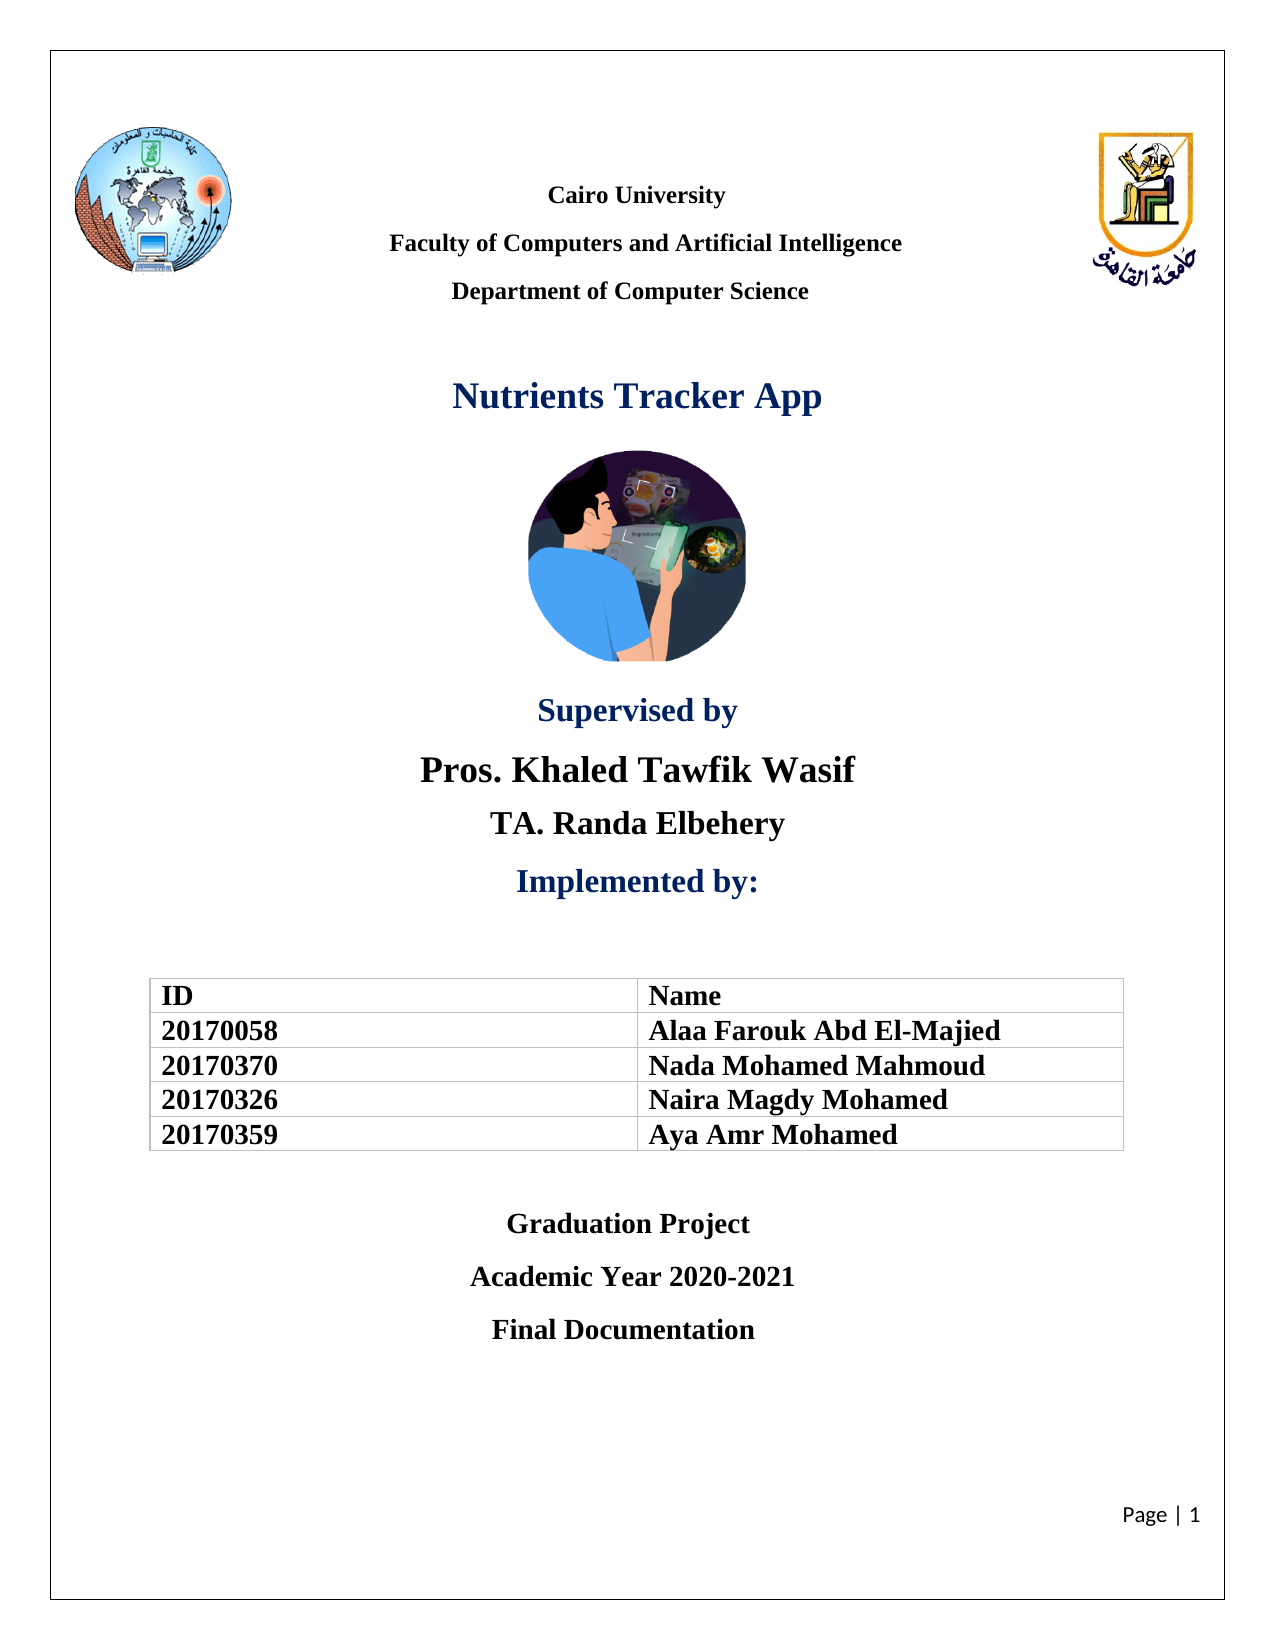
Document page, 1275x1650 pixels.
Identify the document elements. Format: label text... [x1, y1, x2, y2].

text Cairo University [233, 181, 1090, 209]
text Supervised by [75, 690, 1200, 728]
text TA. Randa Elbehery [75, 803, 1200, 842]
text Department of Computer Science [75, 276, 1200, 305]
table_cell 20170326 [151, 1082, 637, 1116]
text Academic Year 2020-2021 [375, 1259, 1200, 1293]
text Faculty of Computers and Artificial Intelligence [233, 228, 1090, 257]
table_cell Naira Magdy Mohamed [638, 1082, 1123, 1116]
table_cell Aya Amr Mohamed [638, 1117, 1123, 1150]
text Graduation Project [375, 1207, 1200, 1240]
table_cell 20170370 [151, 1048, 637, 1081]
table_cell Nada Mohamed Mahmoud [638, 1048, 1123, 1081]
picture [526, 450, 746, 660]
text Implemented by: [75, 861, 1200, 900]
picture [1090, 131, 1197, 284]
text Nutrients Tracker App [75, 373, 1200, 416]
text Pros. Khaled Tawfik Wasif [75, 748, 1200, 791]
table_cell 20170058 [151, 1013, 637, 1047]
table_cell 20170359 [151, 1117, 637, 1150]
table_header ID [151, 979, 637, 1012]
picture [75, 127, 233, 275]
table_header Name [638, 979, 1123, 1012]
text Final Documentation [375, 1312, 1200, 1346]
table_cell Alaa Farouk Abd El-Majied [638, 1013, 1123, 1047]
